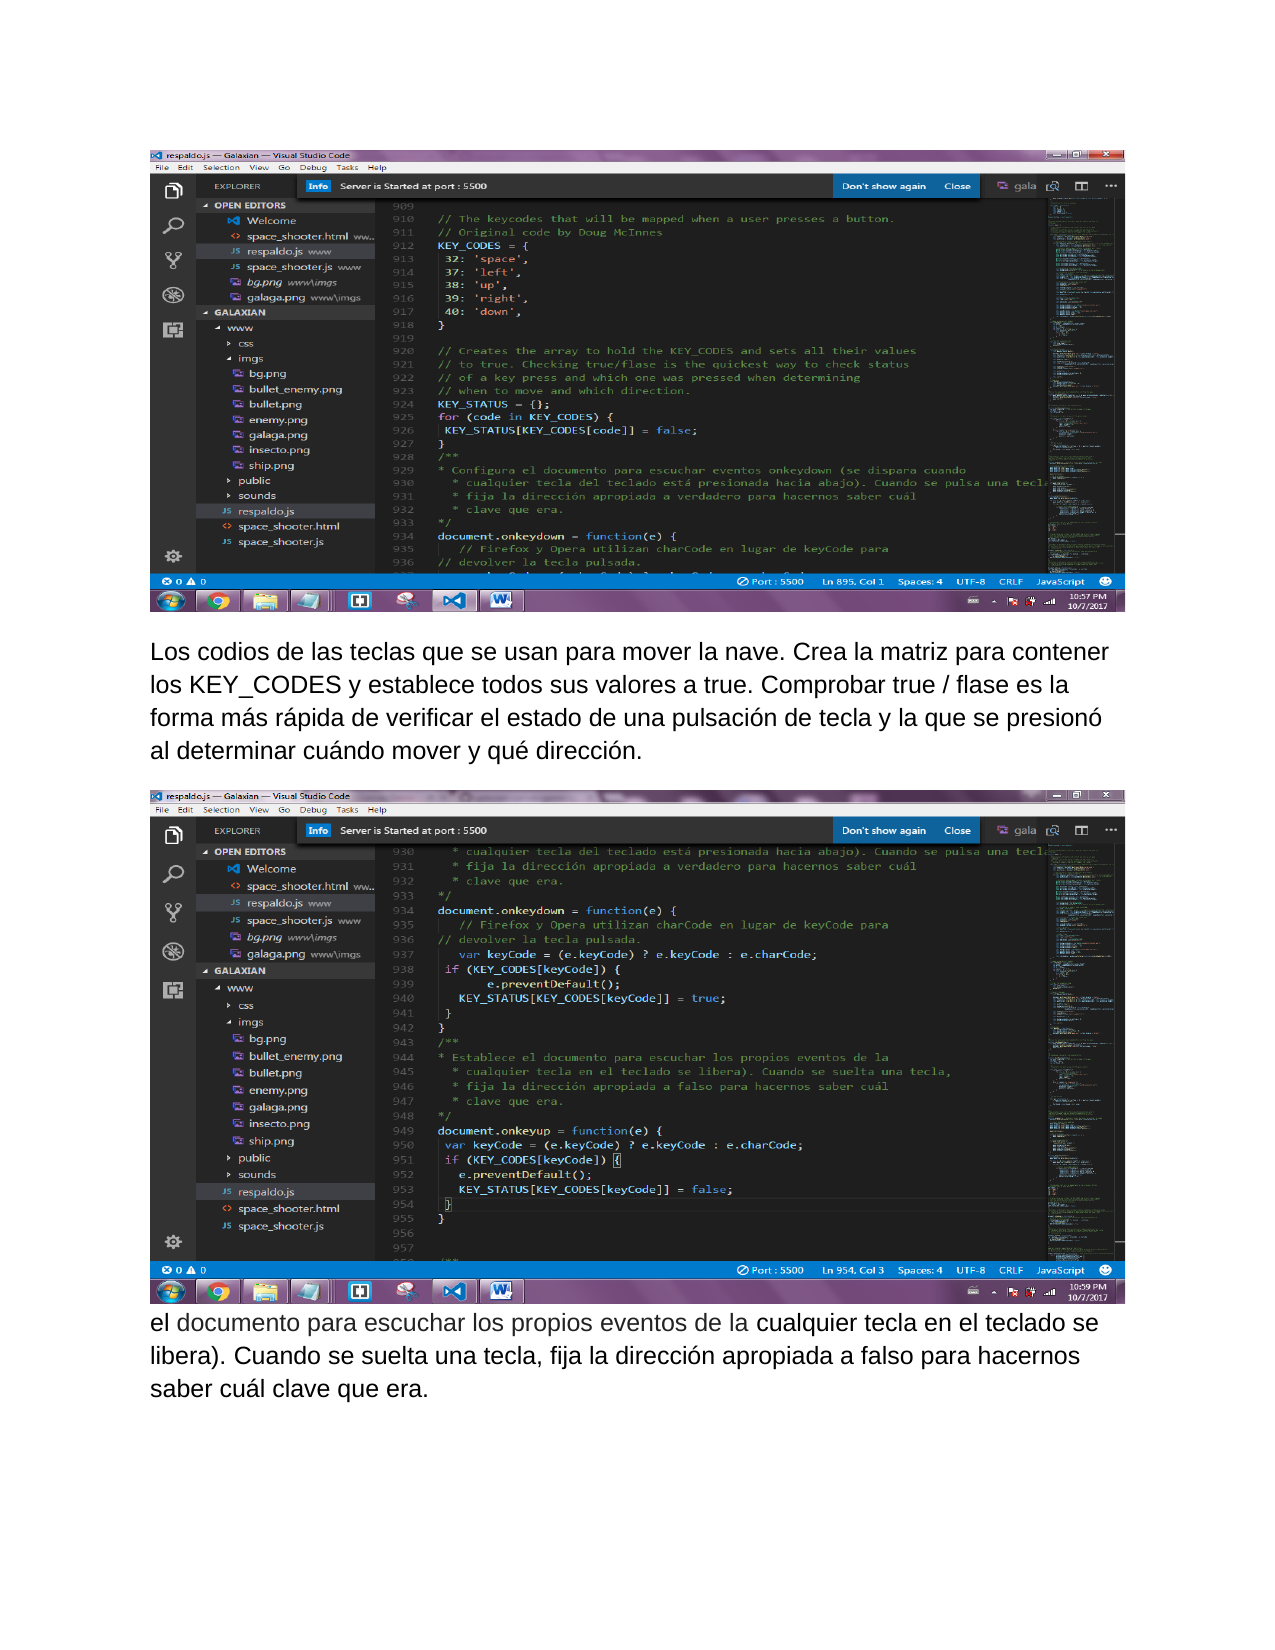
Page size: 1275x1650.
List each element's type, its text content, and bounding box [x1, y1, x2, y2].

text el documento para escuchar los propios eventos de la cualquier tecla en el teclado se libera). Cuando se suelta una tecla, fija la dirección apropiada a falso para hacernos saber cuál clave que era. [150, 1304, 1125, 1403]
picture [150, 790, 1126, 1304]
picture [150, 150, 1126, 612]
text Los codios de las teclas que se usan para mover la nave. Crea la matriz para contener los KEY_CODES y establece todos sus valores a true. Comprobar true / flase es la forma más rápida de verificar el estado de una pulsación de tecla y la que se presionó al determinar cuándo mover y qué dirección. [150, 637, 1125, 765]
